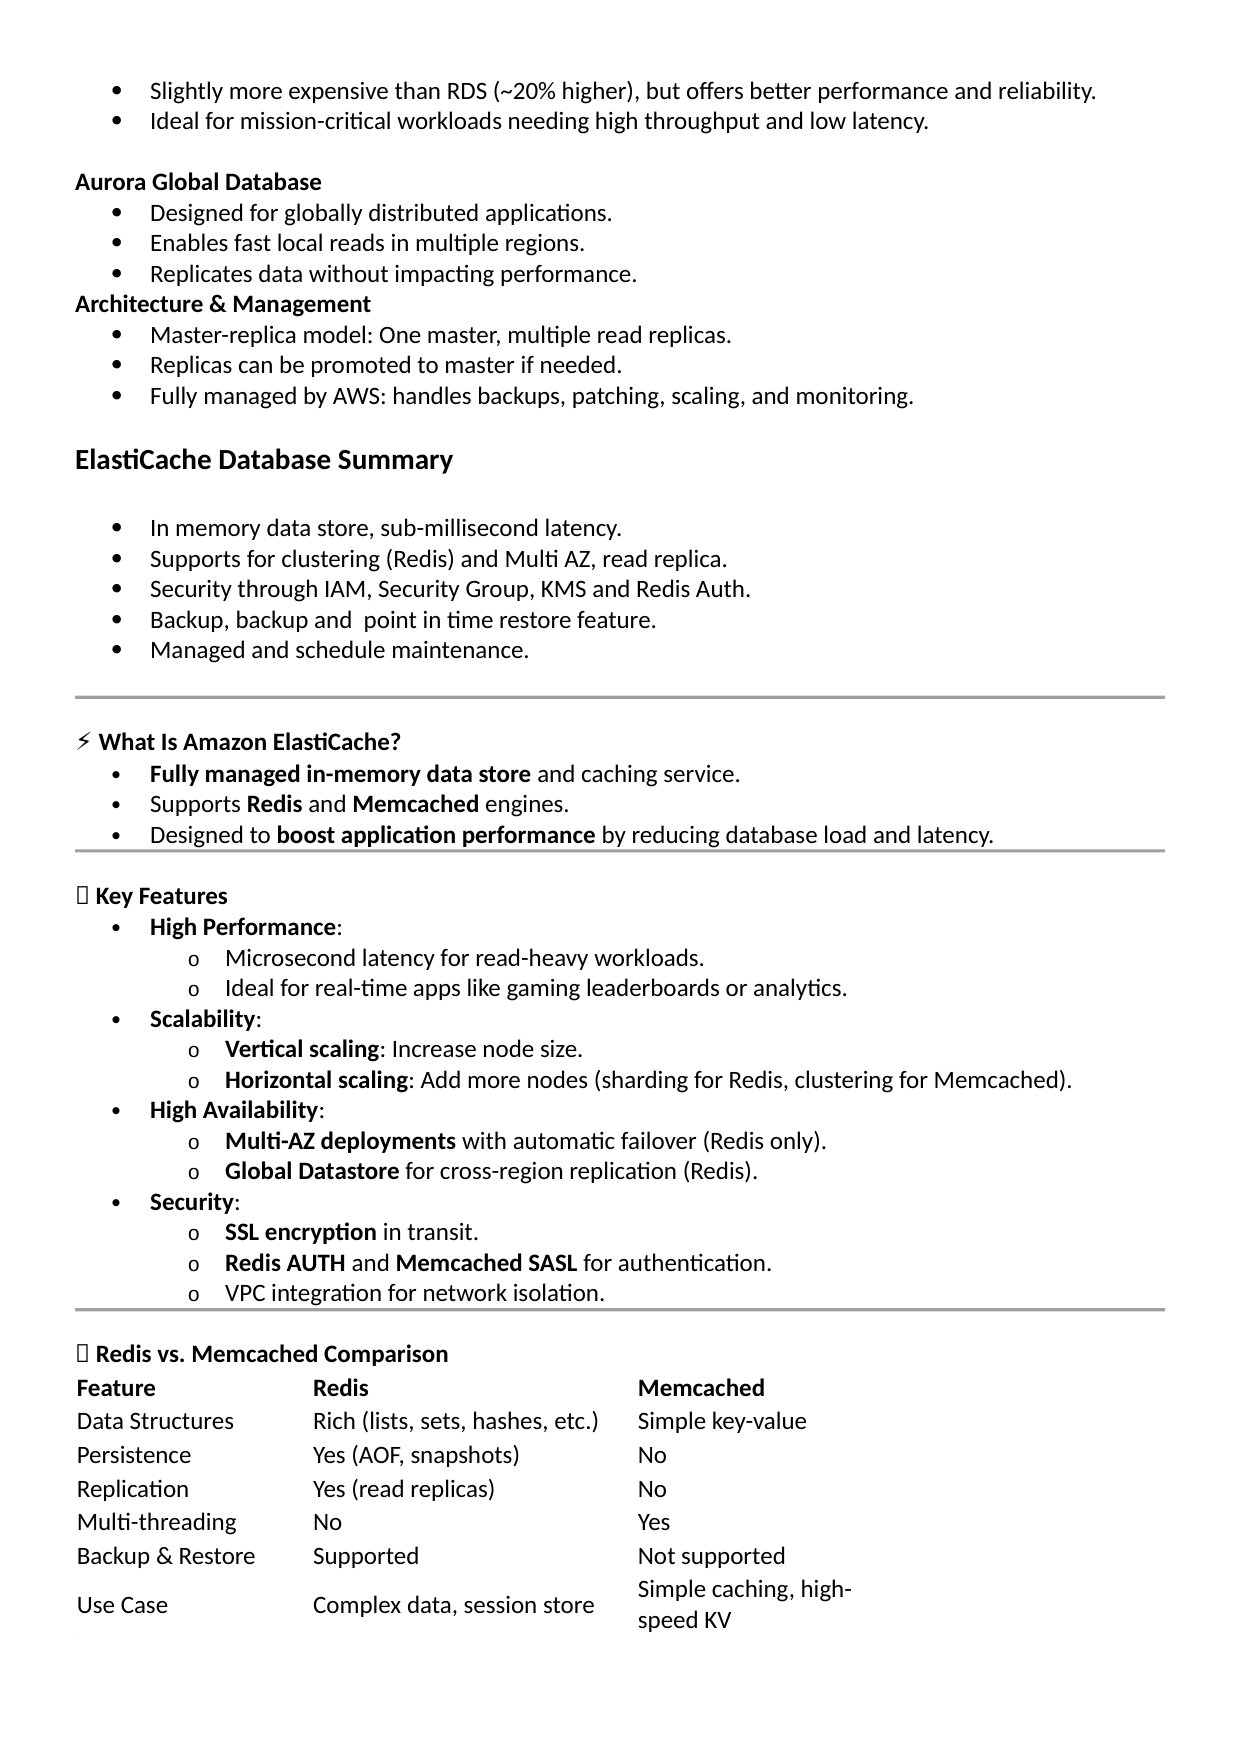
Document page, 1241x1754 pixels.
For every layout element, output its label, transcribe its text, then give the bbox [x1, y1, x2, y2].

list Designed for globally distributed applications. [112, 197, 1165, 228]
list Supports Redis and Memcached engines. [112, 788, 1165, 819]
list Managed and schedule maintenance. [112, 634, 1165, 665]
list Backup, backup and point in time restore feature. [112, 604, 1165, 634]
list Fully managed by AWS: handles backups, patching, scaling, and monitoring. [112, 380, 1165, 411]
list Fully managed in-memory data store and caching service. [112, 758, 1165, 788]
list Ideal for real-time apps like gaming leaderboards or analytics. [187, 972, 1165, 1003]
list Global Datastore for cross-region replication (Redis). [187, 1156, 1165, 1186]
list Supports for clustering (Redis) and Multi AZ, read replica. [112, 543, 1165, 573]
list Multi-AZ deployments with automatic failover (Redis only). [187, 1125, 1165, 1156]
list Security: [112, 1186, 1165, 1217]
text 🚀 Key Features [75, 877, 1165, 911]
list SSL encryption in transit. [187, 1217, 1165, 1247]
list Horizontal scaling: Add more nodes (sharding for Redis, clustering for Memcached). [187, 1064, 1165, 1094]
list Designed to boost application performance by reducing database load and latency. [112, 819, 1165, 849]
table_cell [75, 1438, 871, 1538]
text ElastiCache Database Summary [75, 441, 1165, 477]
list Microsecond latency for read-heavy workloads. [187, 942, 1165, 972]
list Replicas can be promoted to master if needed. [112, 350, 1165, 380]
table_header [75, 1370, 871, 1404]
list Slightly more expensive than RDS (~20% higher), but offers better performance and reliability. [112, 75, 1165, 106]
list Master-replica model: One master, multiple read replicas. [112, 319, 1165, 350]
list Security through IAM, Security Group, KMS and Redis Auth. [112, 573, 1165, 604]
list Vertical scaling: Increase node size. [187, 1033, 1165, 1064]
list Replicates data without impacting performance. [112, 258, 1165, 289]
list Scalability: [112, 1003, 1165, 1033]
list Redis AUTH and Memcached SASL for authentication. [187, 1247, 1165, 1278]
text Aurora Global Database [75, 167, 1165, 197]
list Ideal for mission-critical workloads needing high throughput and low latency. [112, 106, 1165, 136]
list High Availability: [112, 1094, 1165, 1125]
list In memory data store, sub-millisecond latency. [112, 512, 1165, 543]
text Architecture & Management [75, 289, 1165, 319]
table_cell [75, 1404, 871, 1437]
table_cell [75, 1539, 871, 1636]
text ⚡ What Is Amazon ElastiCache? [75, 724, 1165, 758]
list High Performance: [112, 911, 1165, 942]
text 🧠 Redis vs. Memcached Comparison [75, 1336, 1165, 1370]
list Enables fast local reads in multiple regions. [112, 228, 1165, 258]
list VPC integration for network isolation. [187, 1278, 1165, 1308]
